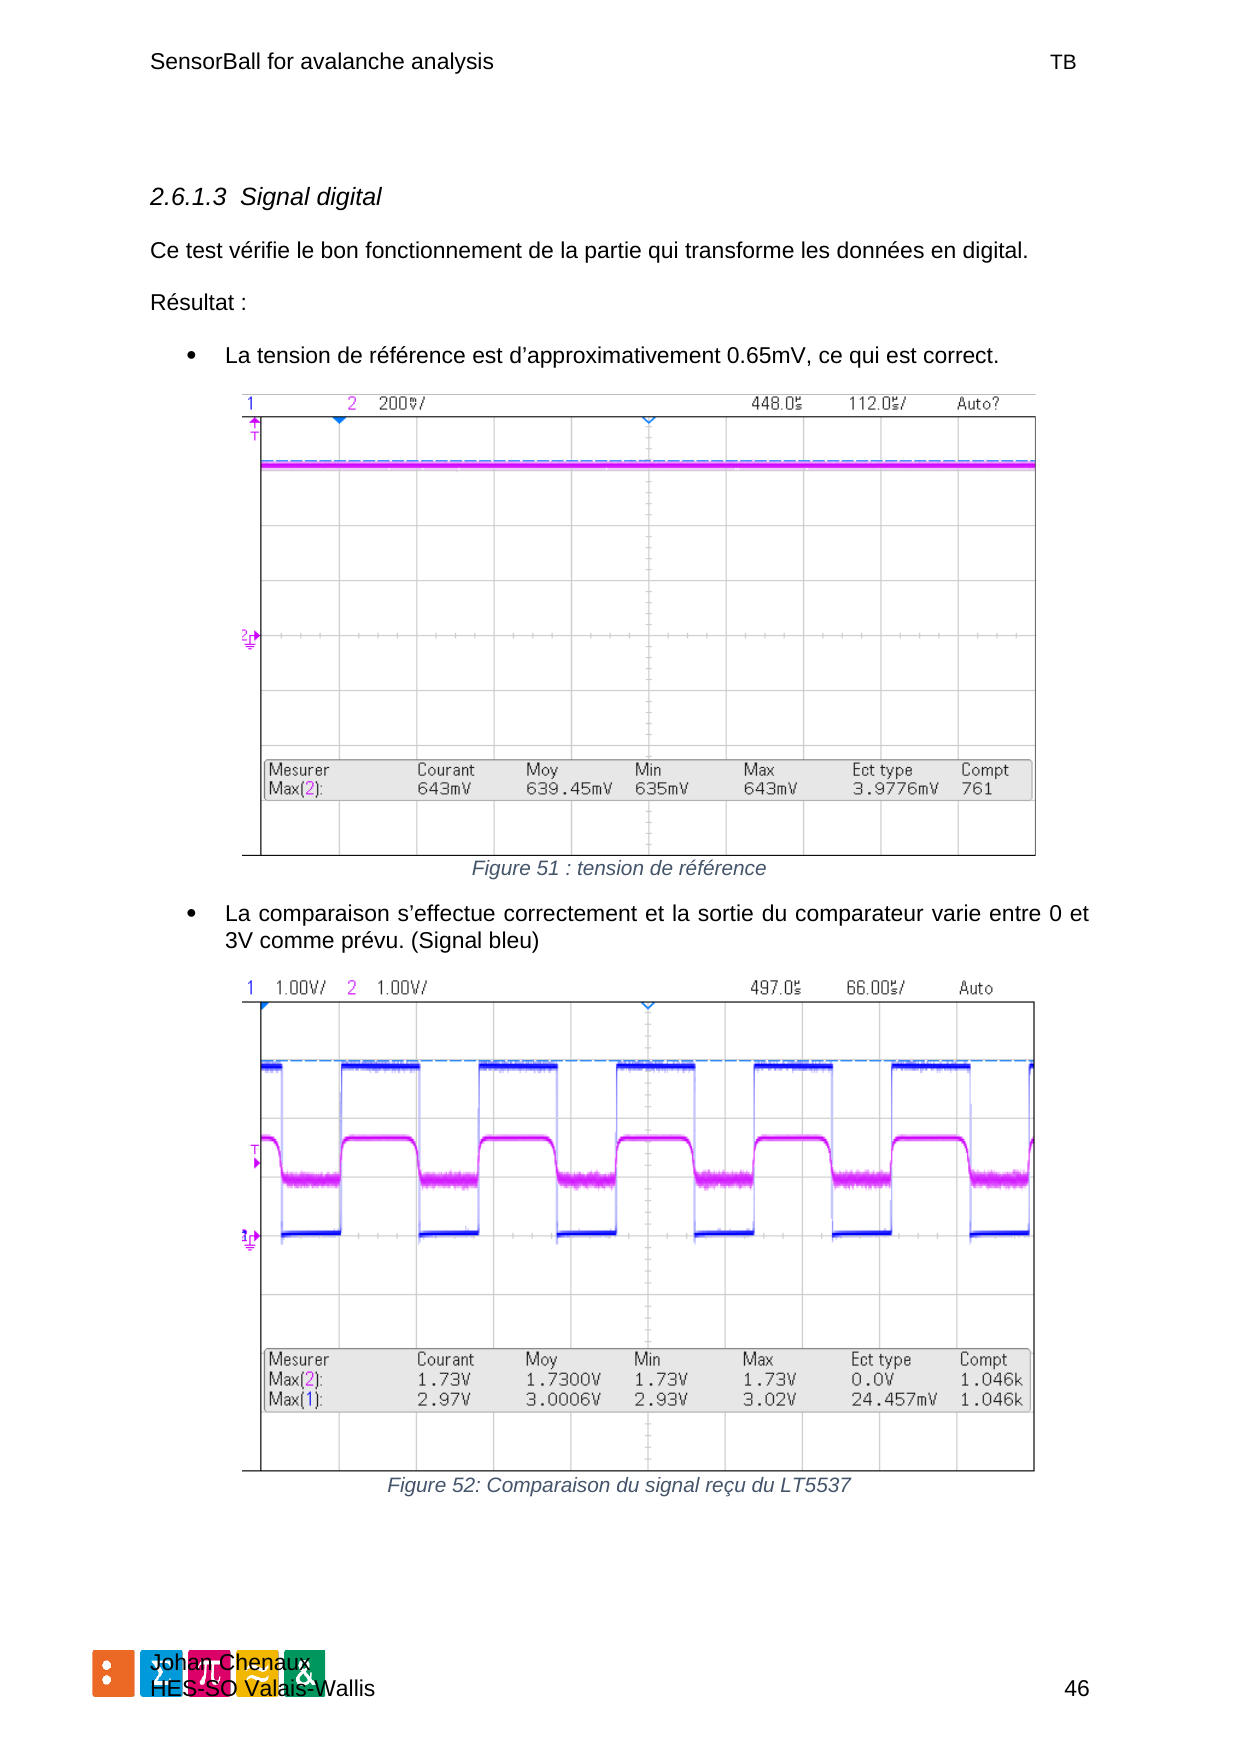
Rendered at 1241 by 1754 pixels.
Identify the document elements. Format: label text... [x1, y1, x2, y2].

picture [92, 1650, 140, 1697]
text Figure 52: Comparaison du signal reçu du LT5537 [150, 1473, 1090, 1497]
picture [183, 1650, 326, 1697]
text Ce test vérifie le bon fonctionnement de la partie qui transforme les données en digital. [150, 237, 1090, 263]
list La comparaison s’effectue correctement et la sortie du comparateur varie entre 0 et 3V comme prévu. (Signal bleu) [187, 900, 1090, 953]
picture [242, 394, 1036, 856]
text Figure 51 : tension de référence [150, 855, 1090, 879]
list La tension de référence est d’approximativement 0.65mV, ce qui est correct. [187, 342, 1090, 368]
subtitle Signal digital [150, 181, 1090, 210]
text Résultat : [150, 289, 1090, 316]
picture [242, 979, 1036, 1473]
